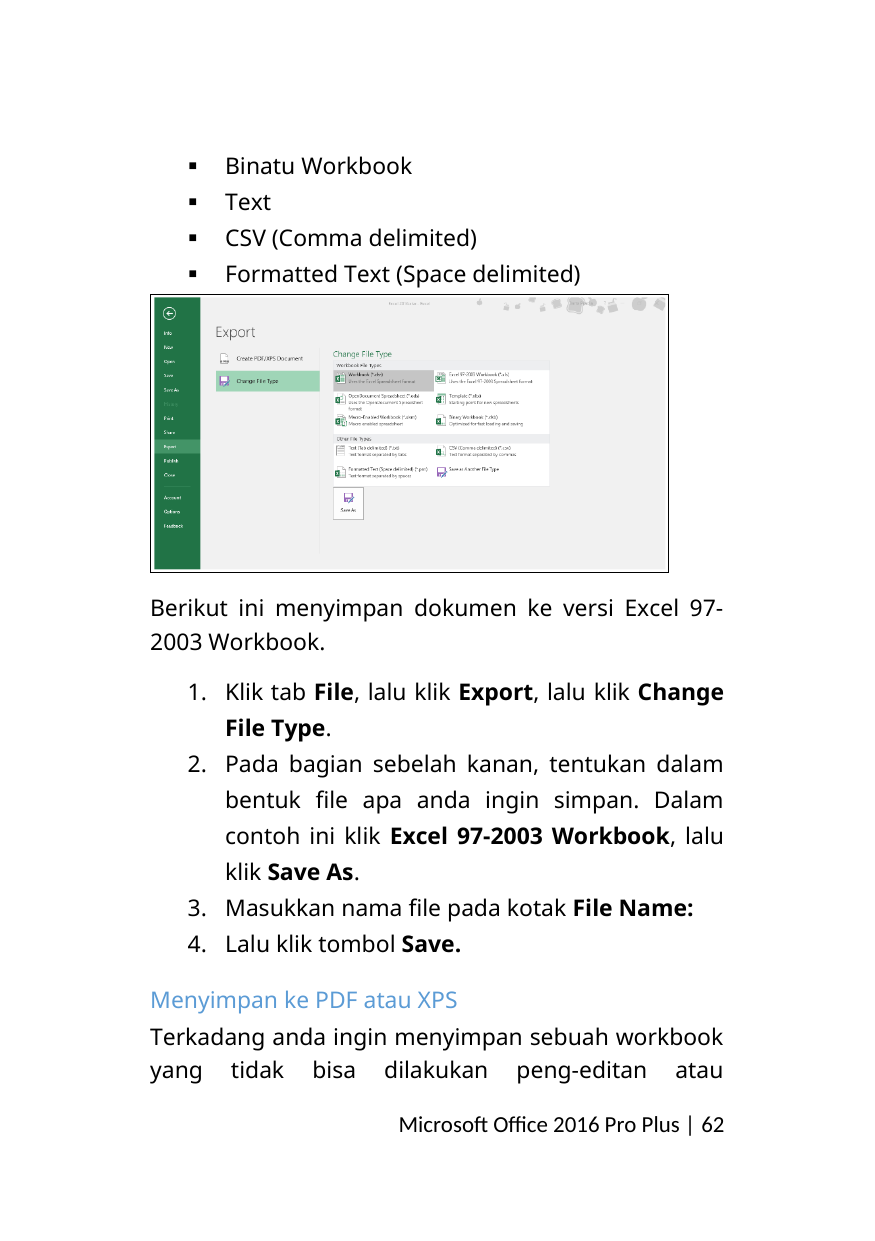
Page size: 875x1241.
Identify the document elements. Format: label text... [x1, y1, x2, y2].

text Berikut ini menyimpan dokumen ke versi Excel 97-2003 Workbook. [150, 592, 724, 657]
text Menyimpan ke PDF atau XPS [150, 984, 724, 1016]
list Pada bagian sebelah kanan, tentukan dalam bentuk file apa anda ingin simpan. Dalam contoh ini klik Excel 97-2003 Workbook, lalu klik Save As. [187, 748, 724, 887]
list Formatted Text (Space delimited) [187, 258, 724, 289]
list Lalu klik tombol Save. [187, 928, 724, 959]
list Masukkan nama file pada kotak File Name: [187, 892, 724, 923]
picture [151, 295, 668, 572]
list Text [187, 186, 724, 217]
list Binatu Workbook [187, 150, 724, 181]
list CSV (Comma delimited) [187, 222, 724, 253]
list Klik tab File, lalu klik Export, lalu klik Change File Type. [187, 676, 724, 743]
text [150, 1020, 724, 1085]
